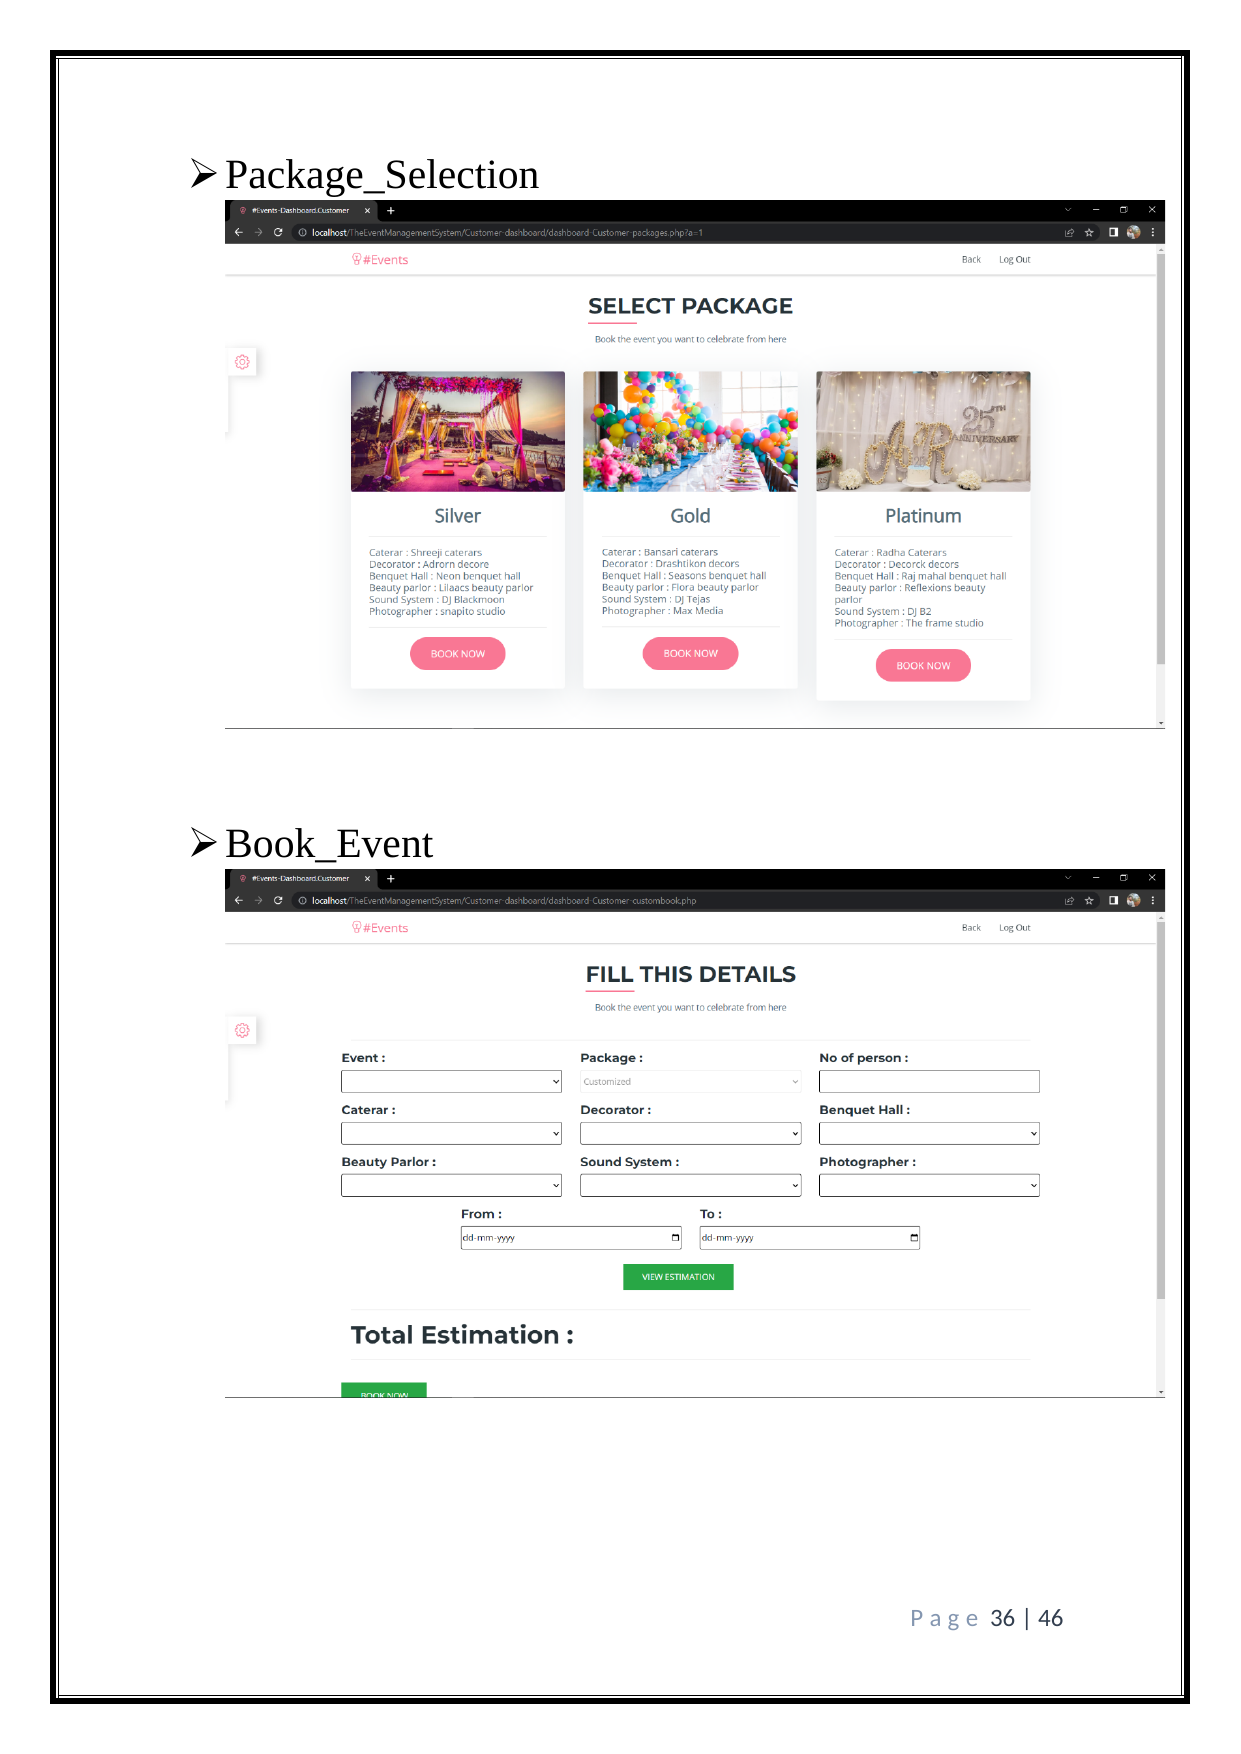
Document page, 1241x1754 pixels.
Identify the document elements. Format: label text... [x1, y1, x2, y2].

picture [225, 200, 1166, 729]
picture [225, 869, 1166, 1398]
